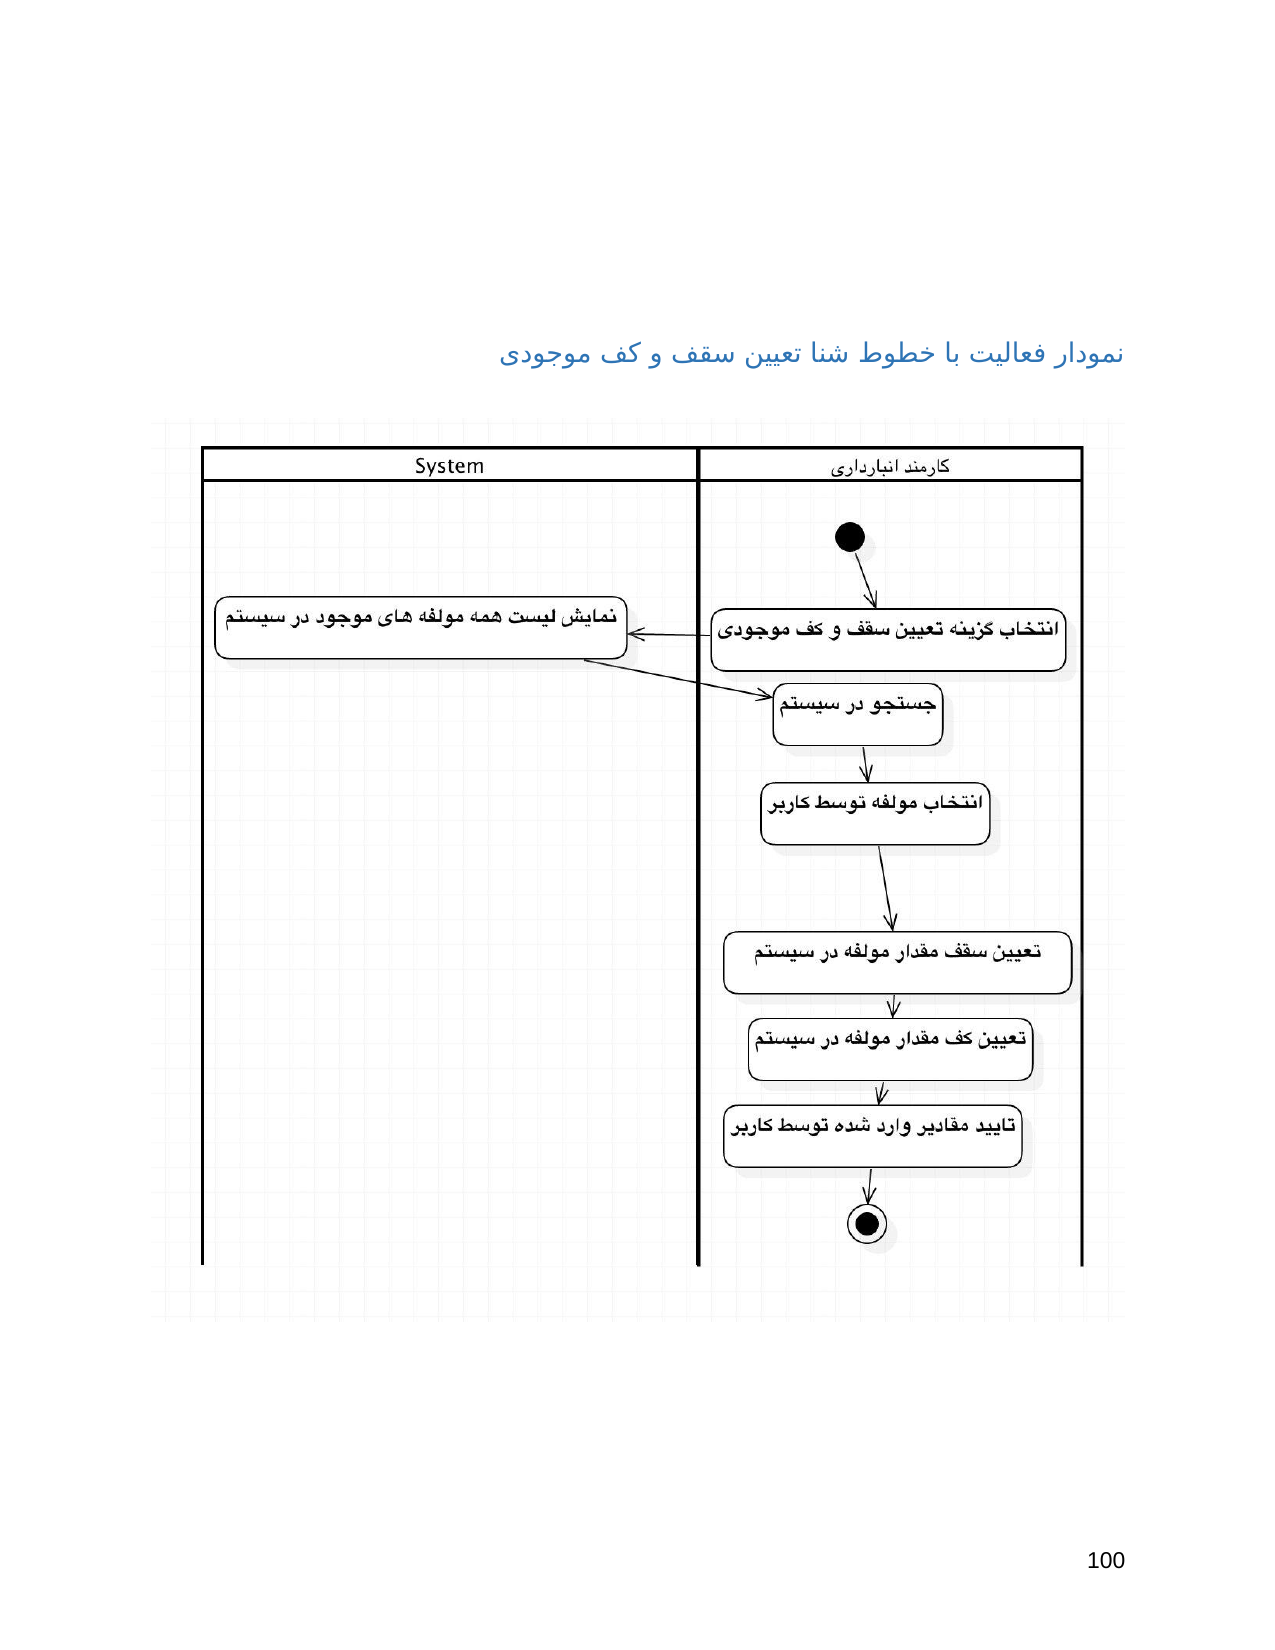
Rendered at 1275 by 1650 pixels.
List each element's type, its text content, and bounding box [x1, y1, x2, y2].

picture [151, 418, 1125, 1322]
subtitle نمودار فعالیت با خطوط شنا تعیین سقف و کف موجودی [150, 337, 1125, 369]
